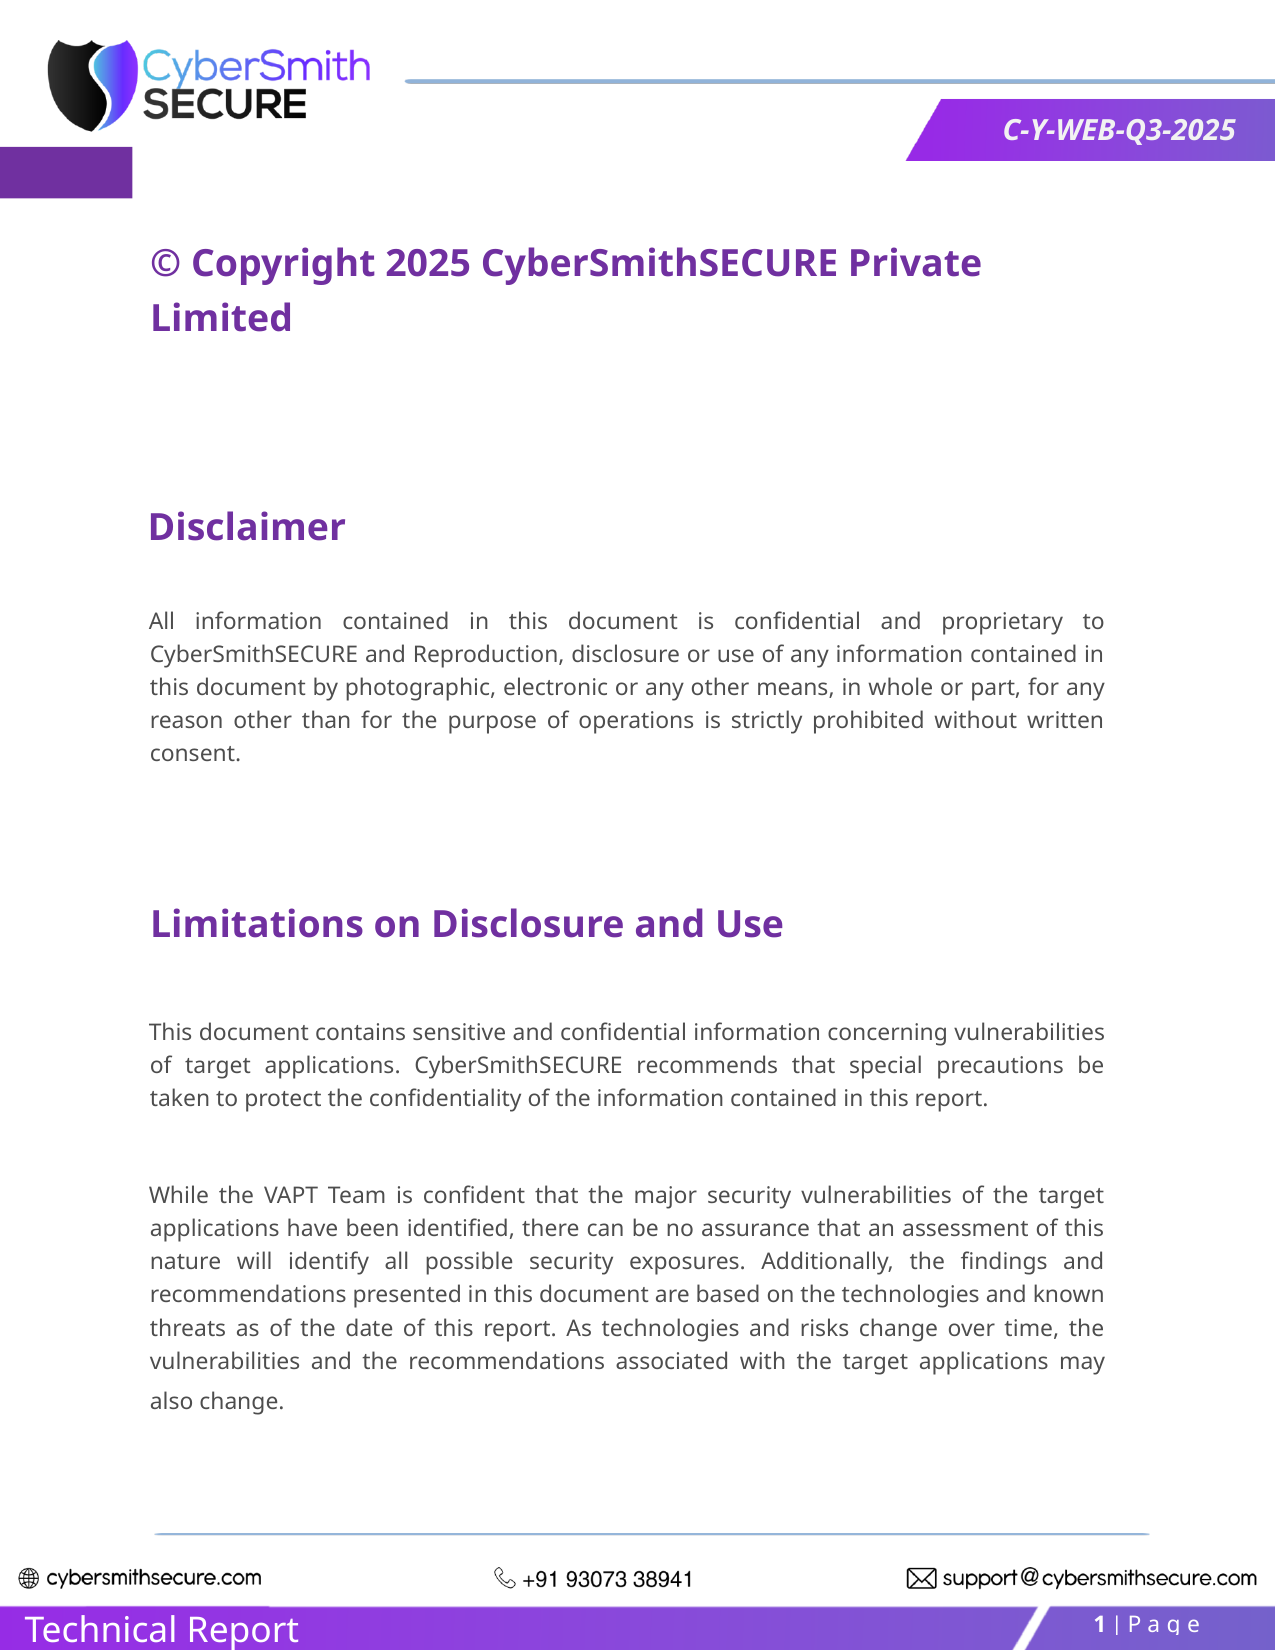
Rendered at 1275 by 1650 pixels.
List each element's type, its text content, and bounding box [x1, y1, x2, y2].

text © Copyright 2025 CyberSmithSECURE Private Limited [150, 237, 1125, 343]
picture [0, 1533, 1275, 1650]
text While the VAPT Team is confident that the major security vulnerabilities of the target applications have been identified, there can be no assurance that an assessment of this nature will identify all possible security exposures. Additionally, the findings and recommendations presented in this document are based on the technologies and known threats as of the date of this report. As technologies and risks change over time, the vulnerabilities and the recommendations associated with the target applications may also change. [148, 1179, 1105, 1418]
picture [47, 40, 1275, 161]
text This document contains sensitive and confidential information concerning vulnerabilities of target applications. CyberSmithSECURE recommends that special precautions be taken to protect the confidentiality of the information contained in this report. [148, 1016, 1105, 1113]
text Limitations on Disclosure and Use [150, 897, 1125, 948]
picture [234, 1625, 245, 1640]
text All information contained in this document is confidential and proprietary to CyberSmithSECURE and Reproduction, disclosure or use of any information contained in this document by photographic, electronic or any other means, in whole or part, for any reason other than for the purpose of operations is strictly prohibited without written consent. [148, 605, 1105, 768]
text Disclaimer [147, 500, 1125, 551]
